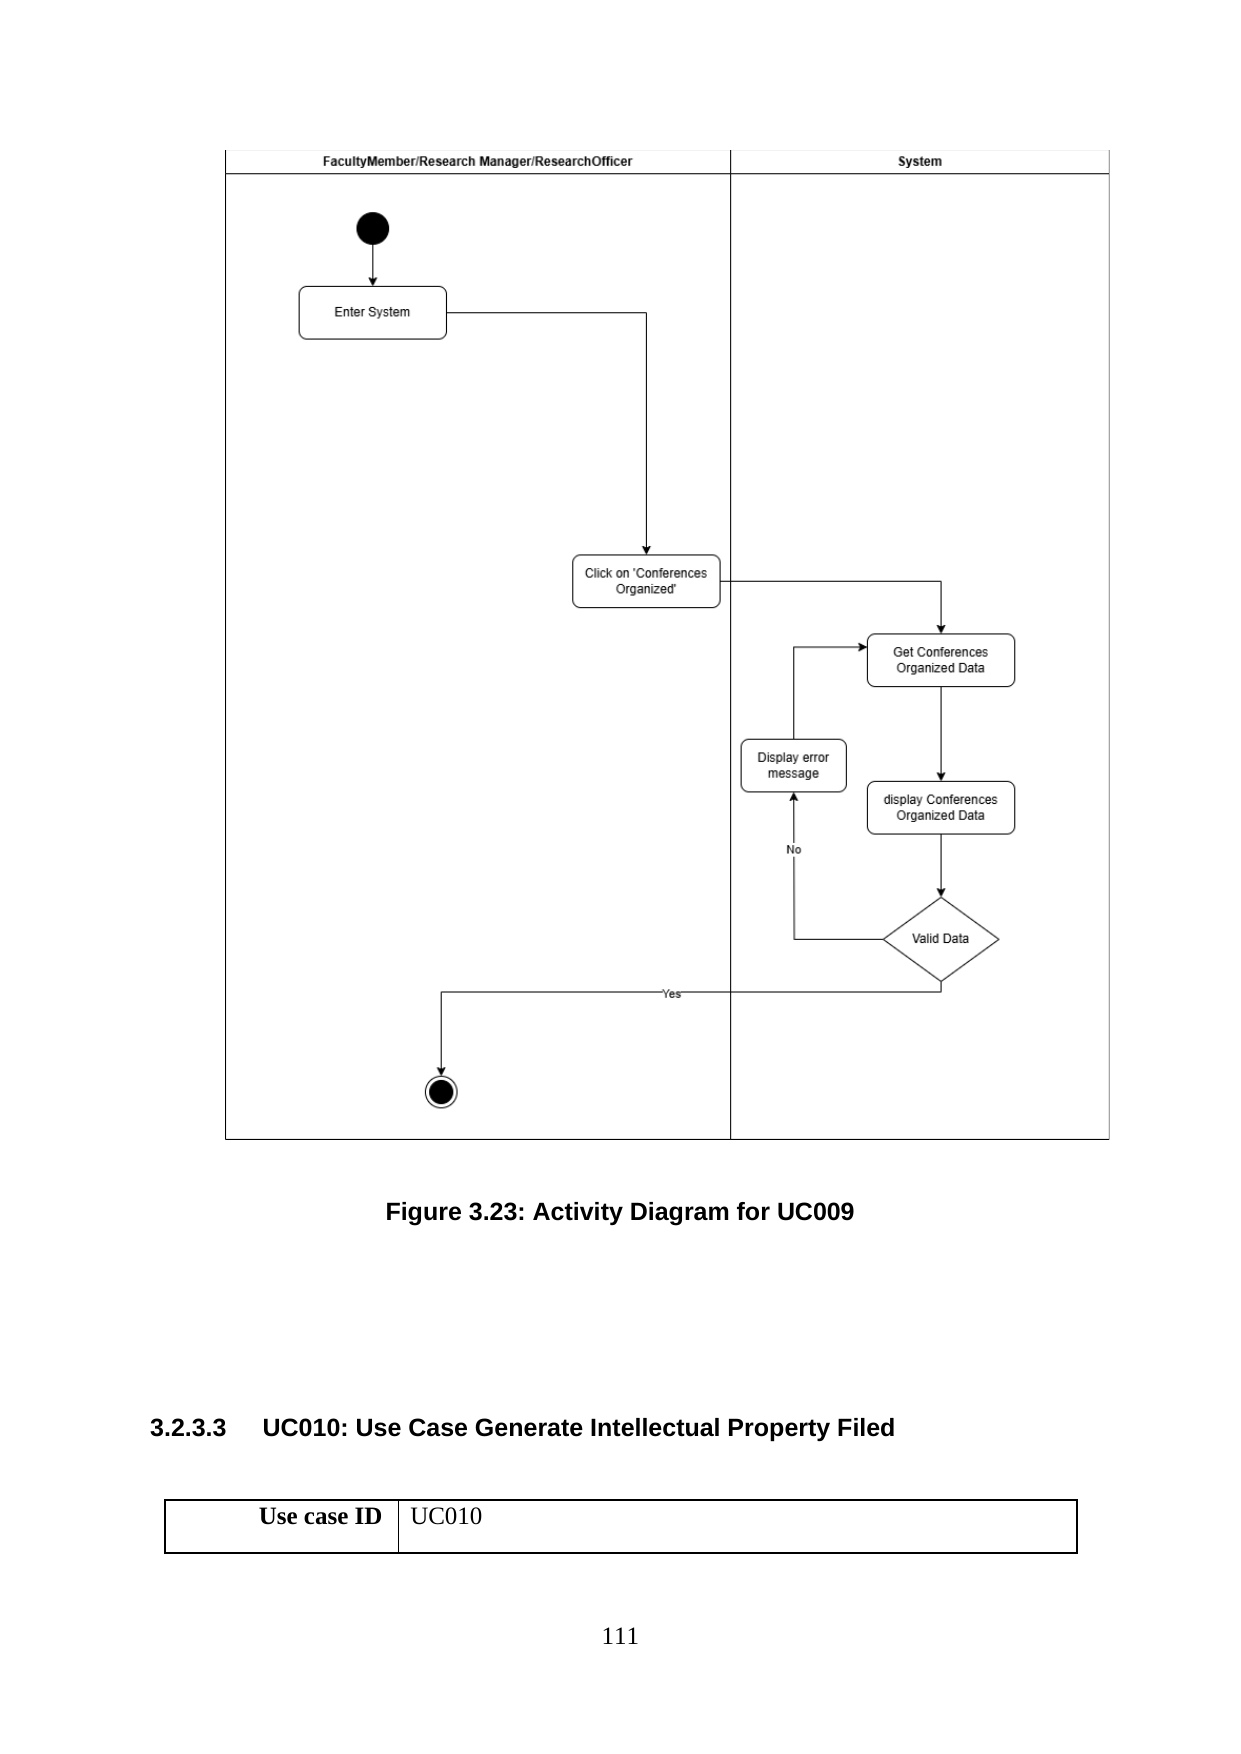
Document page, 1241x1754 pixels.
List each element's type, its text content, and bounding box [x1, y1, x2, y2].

table_header UC010 [399, 1501, 1076, 1552]
picture [225, 150, 1110, 1140]
list UC010: Use Case Generate Intellectual Property Filed [150, 1413, 1090, 1442]
table_header Use case ID [166, 1501, 398, 1552]
list Figure 3.23: Activity Diagram for UC009 [150, 1197, 1090, 1226]
